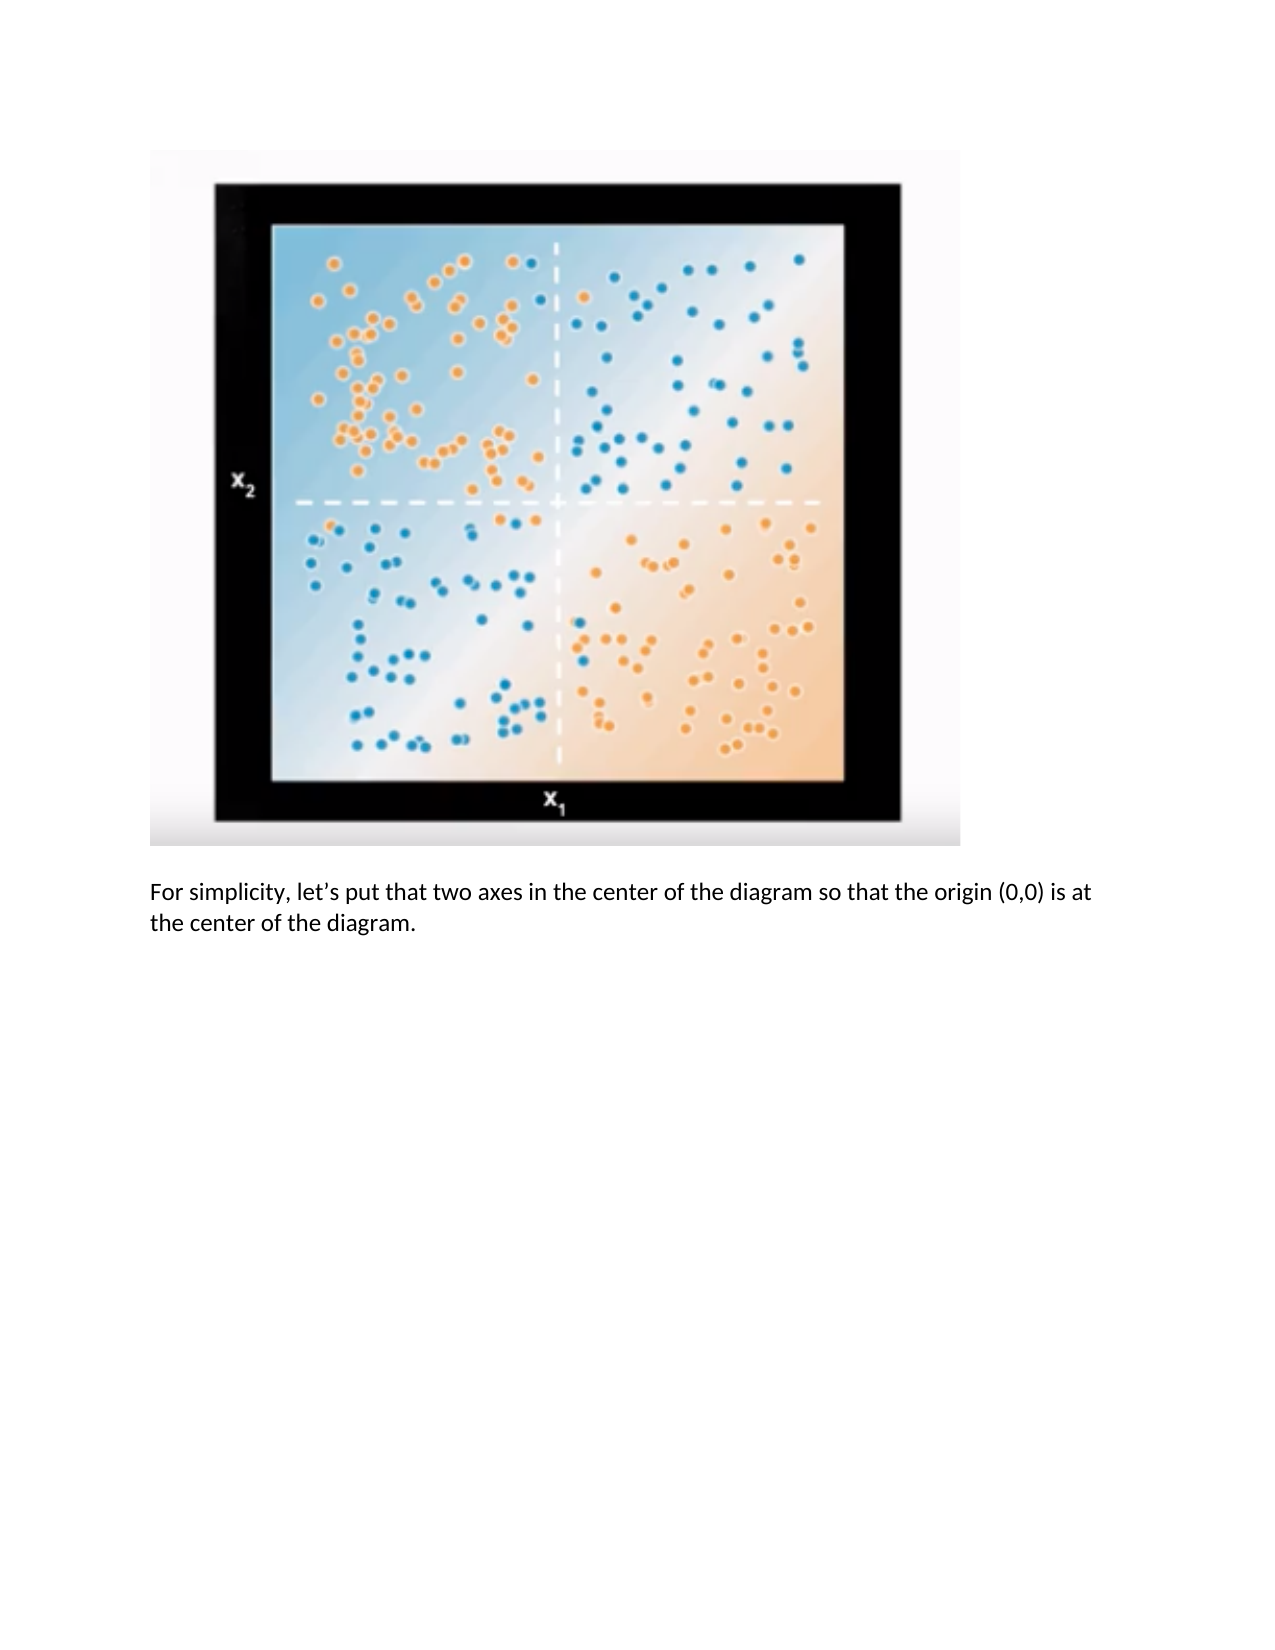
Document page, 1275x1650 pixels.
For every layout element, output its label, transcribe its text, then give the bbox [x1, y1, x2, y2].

picture [150, 150, 961, 846]
text For simplicity, let’s put that two axes in the center of the diagram so that the origin (0,0) is at the center of the diagram. [150, 876, 1125, 937]
